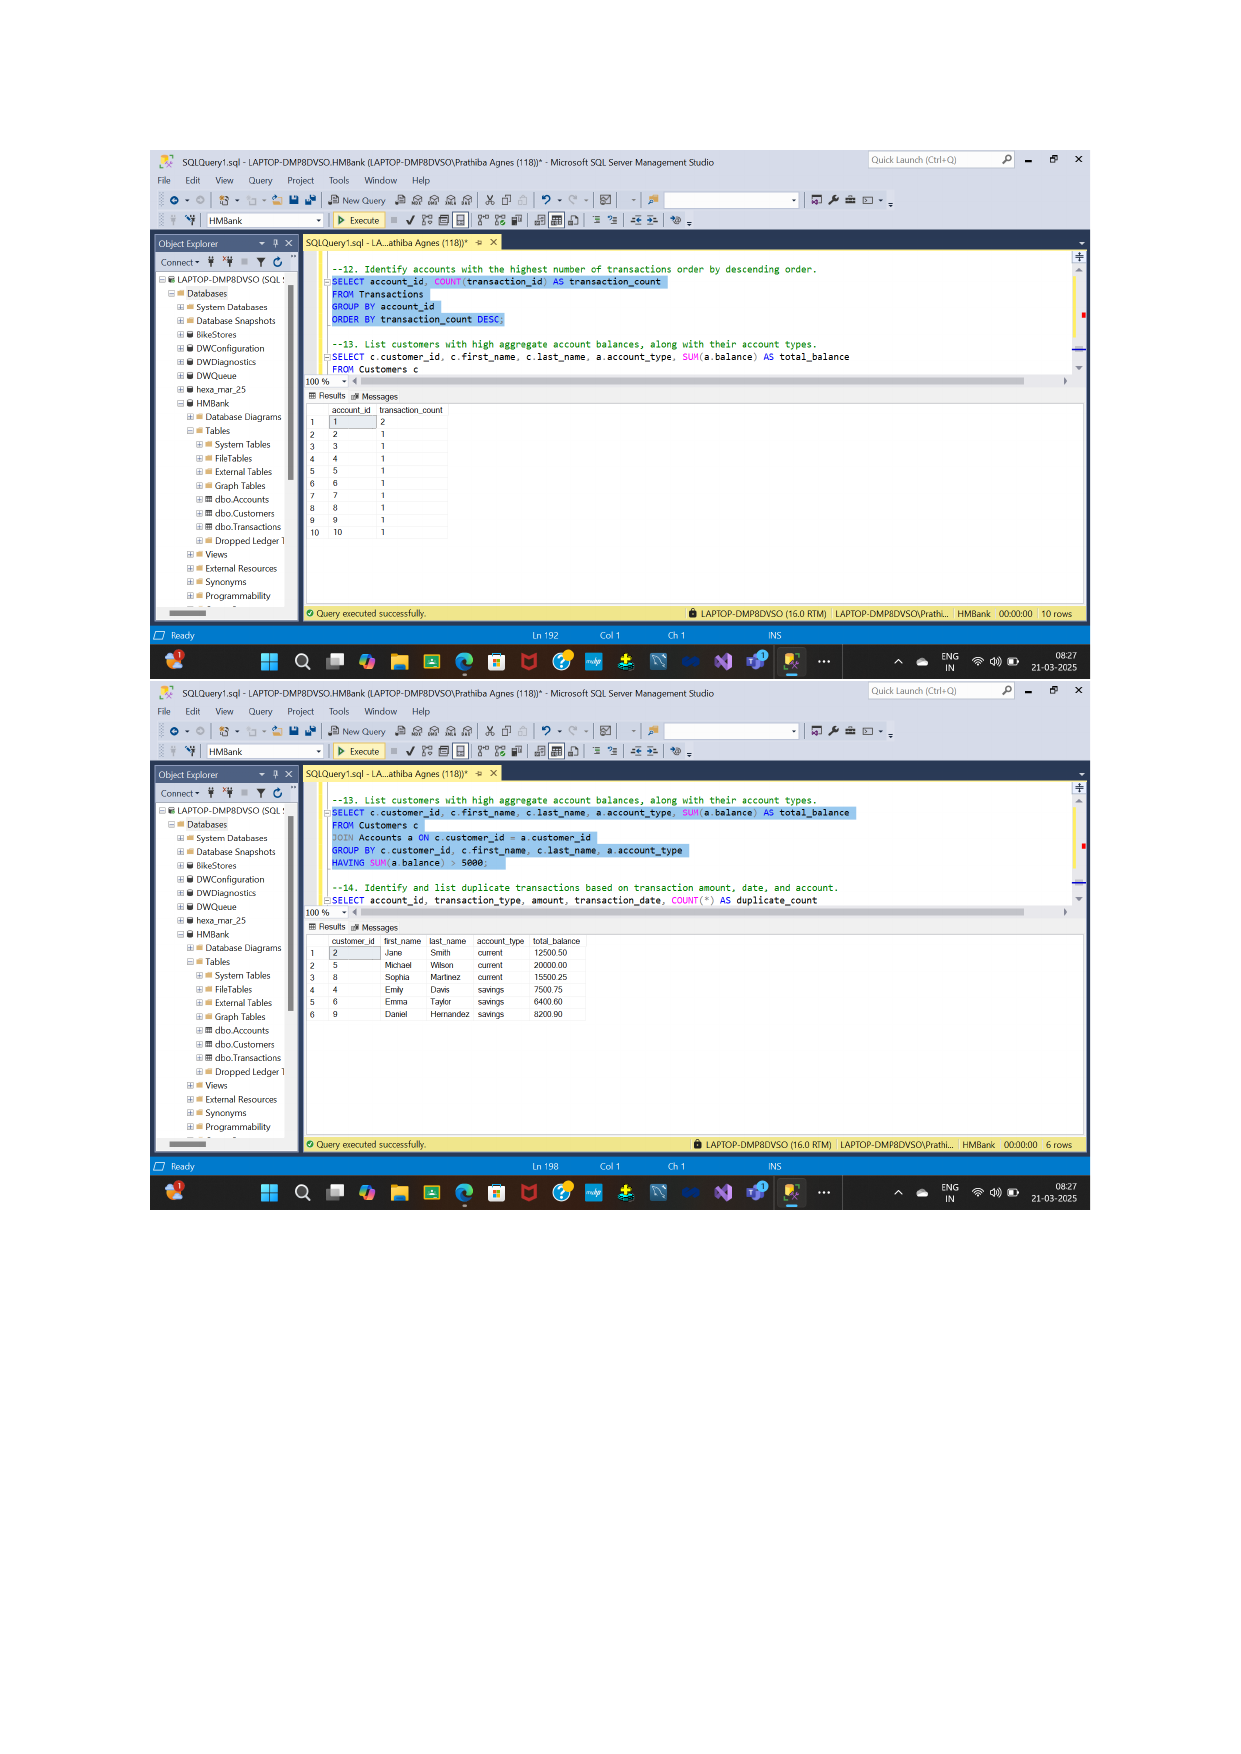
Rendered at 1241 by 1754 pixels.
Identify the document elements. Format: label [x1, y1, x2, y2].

picture [150, 150, 1091, 679]
picture [150, 681, 1091, 1210]
